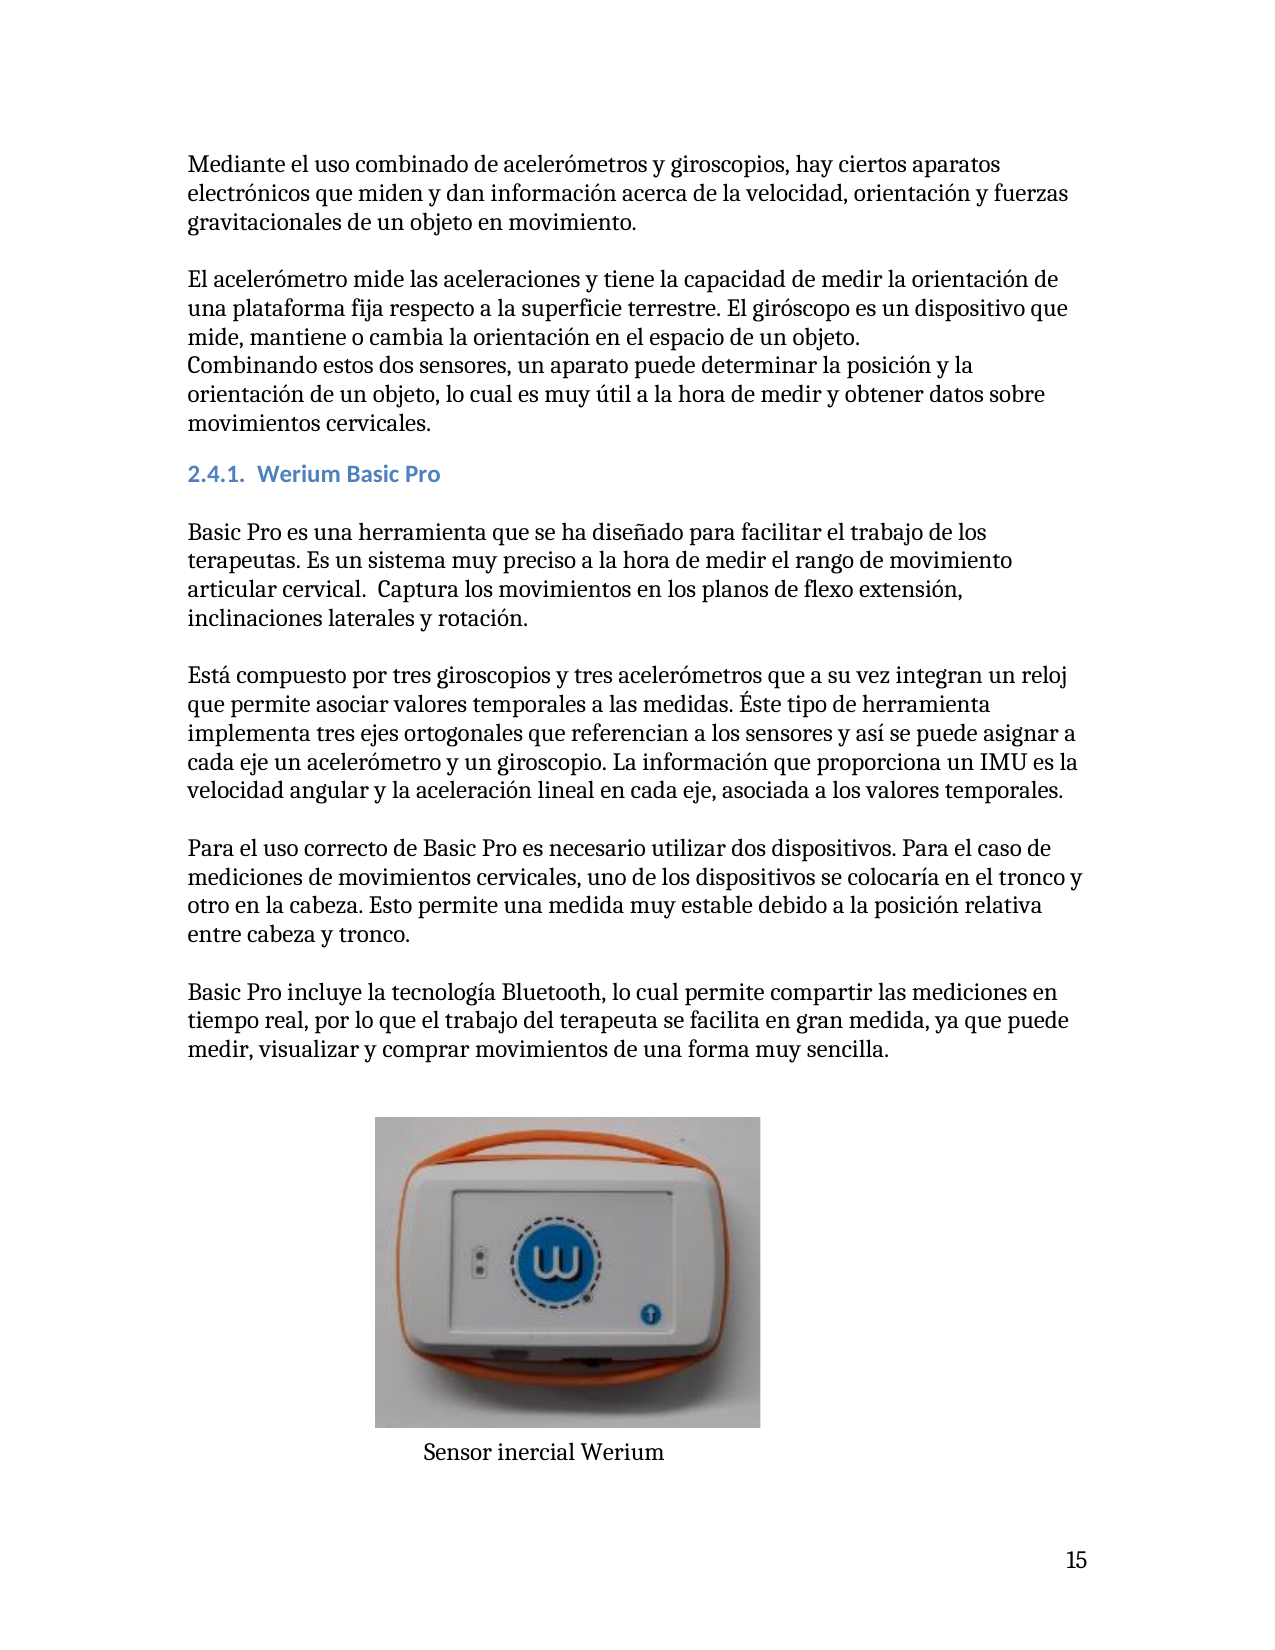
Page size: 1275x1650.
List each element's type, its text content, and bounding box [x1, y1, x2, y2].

text Está compuesto por tres giroscopios y tres acelerómetros que a su vez integran un reloj que permite asociar valores temporales a las medidas. Éste tipo de herramienta implementa tres ejes ortogonales que referencian a los sensores y así se puede asignar a cada eje un acelerómetro y un giroscopio. La información que proporciona un IMU es la velocidad angular y la aceleración lineal en cada eje, asociada a los valores temporales. [187, 661, 1087, 805]
text Combinando estos dos sensores, un aparato puede determinar la posición y la orientación de un objeto, lo cual es muy útil a la hora de medir y obtener datos sobre movimientos cervicales.orie﷽﷽﷽﷽﷽﷽iñon locidaddratos electrometros rticular tera [187, 351, 1087, 437]
text Basic Pro incluye la tecnología Bluetooth, lo cual permite compartir las mediciones en tiempo real, por lo que el trabajo del terapeuta se facilita en gran medida, ya que puede medir, visualizar y comprar movimientos de una forma muy sencilla. [187, 978, 1087, 1064]
text Para el uso correcto de Basic Pro es necesario utilizar dos dispositivos. Para el caso de mediciones de movimientos cervicales, uno de los dispositivos se colocaría en el tronco y otro en la cabeza. Esto permite una medida muy estable debido a la posición relativa entre cabeza y tronco. [187, 834, 1087, 949]
text Mediante el uso combinado de acelerómetros y giroscopios, hay ciertos aparatos electrónicos que miden y dan información acerca de la velocidad, orientación y fuerzas gravitacionales de un objeto en movimiento. [187, 150, 1087, 236]
text Basic Pro es una herramienta que se ha diseñado para facilitar el trabajo de los terapeutas. Es un sistema muy preciso a la hora de medir el rango de movimiento articular cervical. Captura los movimientos en los planos de flexo extensión, inclinaciones laterales y rotación. [187, 518, 1087, 633]
text Sensor inercial Werium [187, 1438, 1087, 1467]
picture [375, 1117, 761, 1428]
subtitle 2.4.1. Werium Basic Pro [187, 458, 1087, 489]
text El acelerómetro mide las aceleraciones y tiene la capacidad de medir la orientación de una plataforma fija respecto a la superficie terrestre. El giróscopo es un dispositivo que mide, mantiene o cambia la orientación en el espacio de un objeto. [187, 265, 1087, 351]
